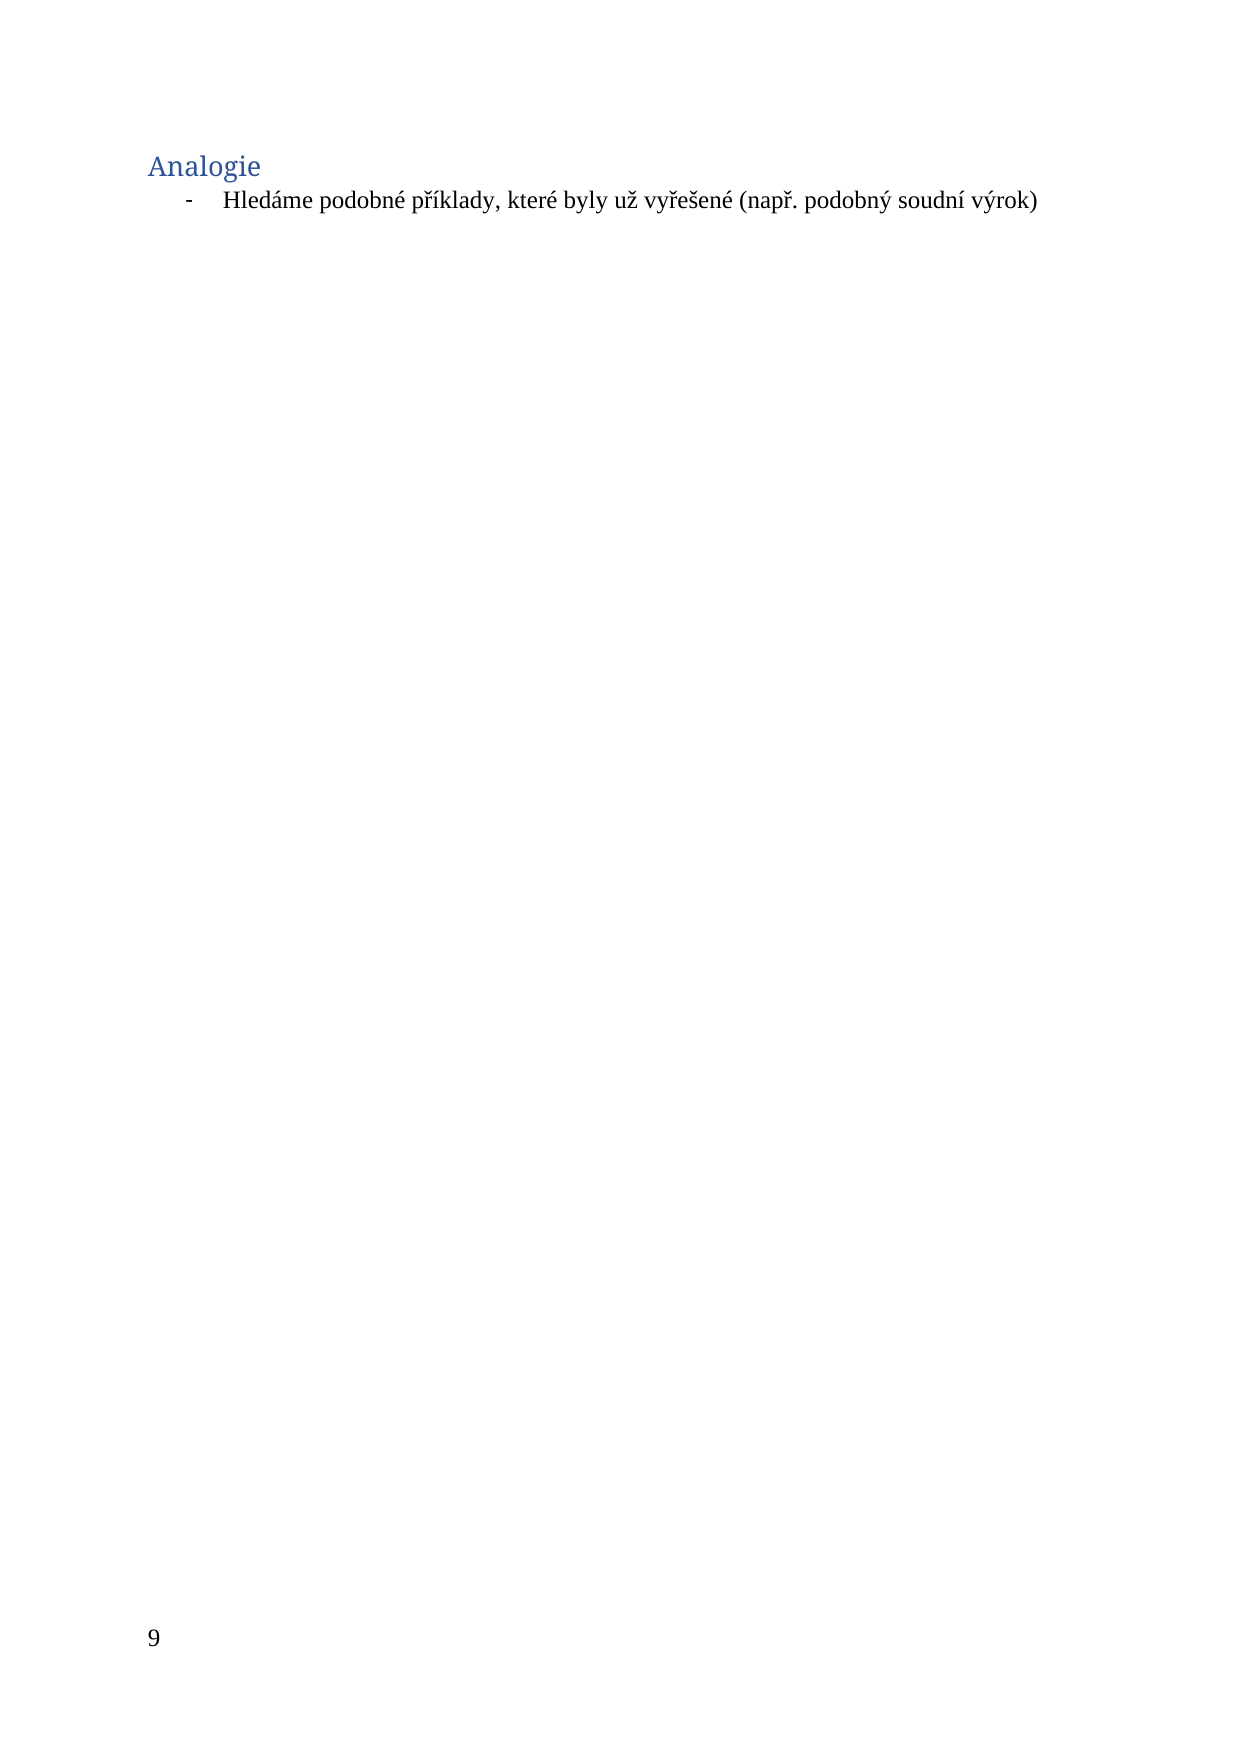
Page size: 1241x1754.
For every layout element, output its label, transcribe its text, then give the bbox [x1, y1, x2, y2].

list Hledáme podobné příklady, které byly už vyřešené (např. podobný soudní výrok) [185, 184, 1093, 215]
subtitle Analogie [148, 148, 1093, 184]
